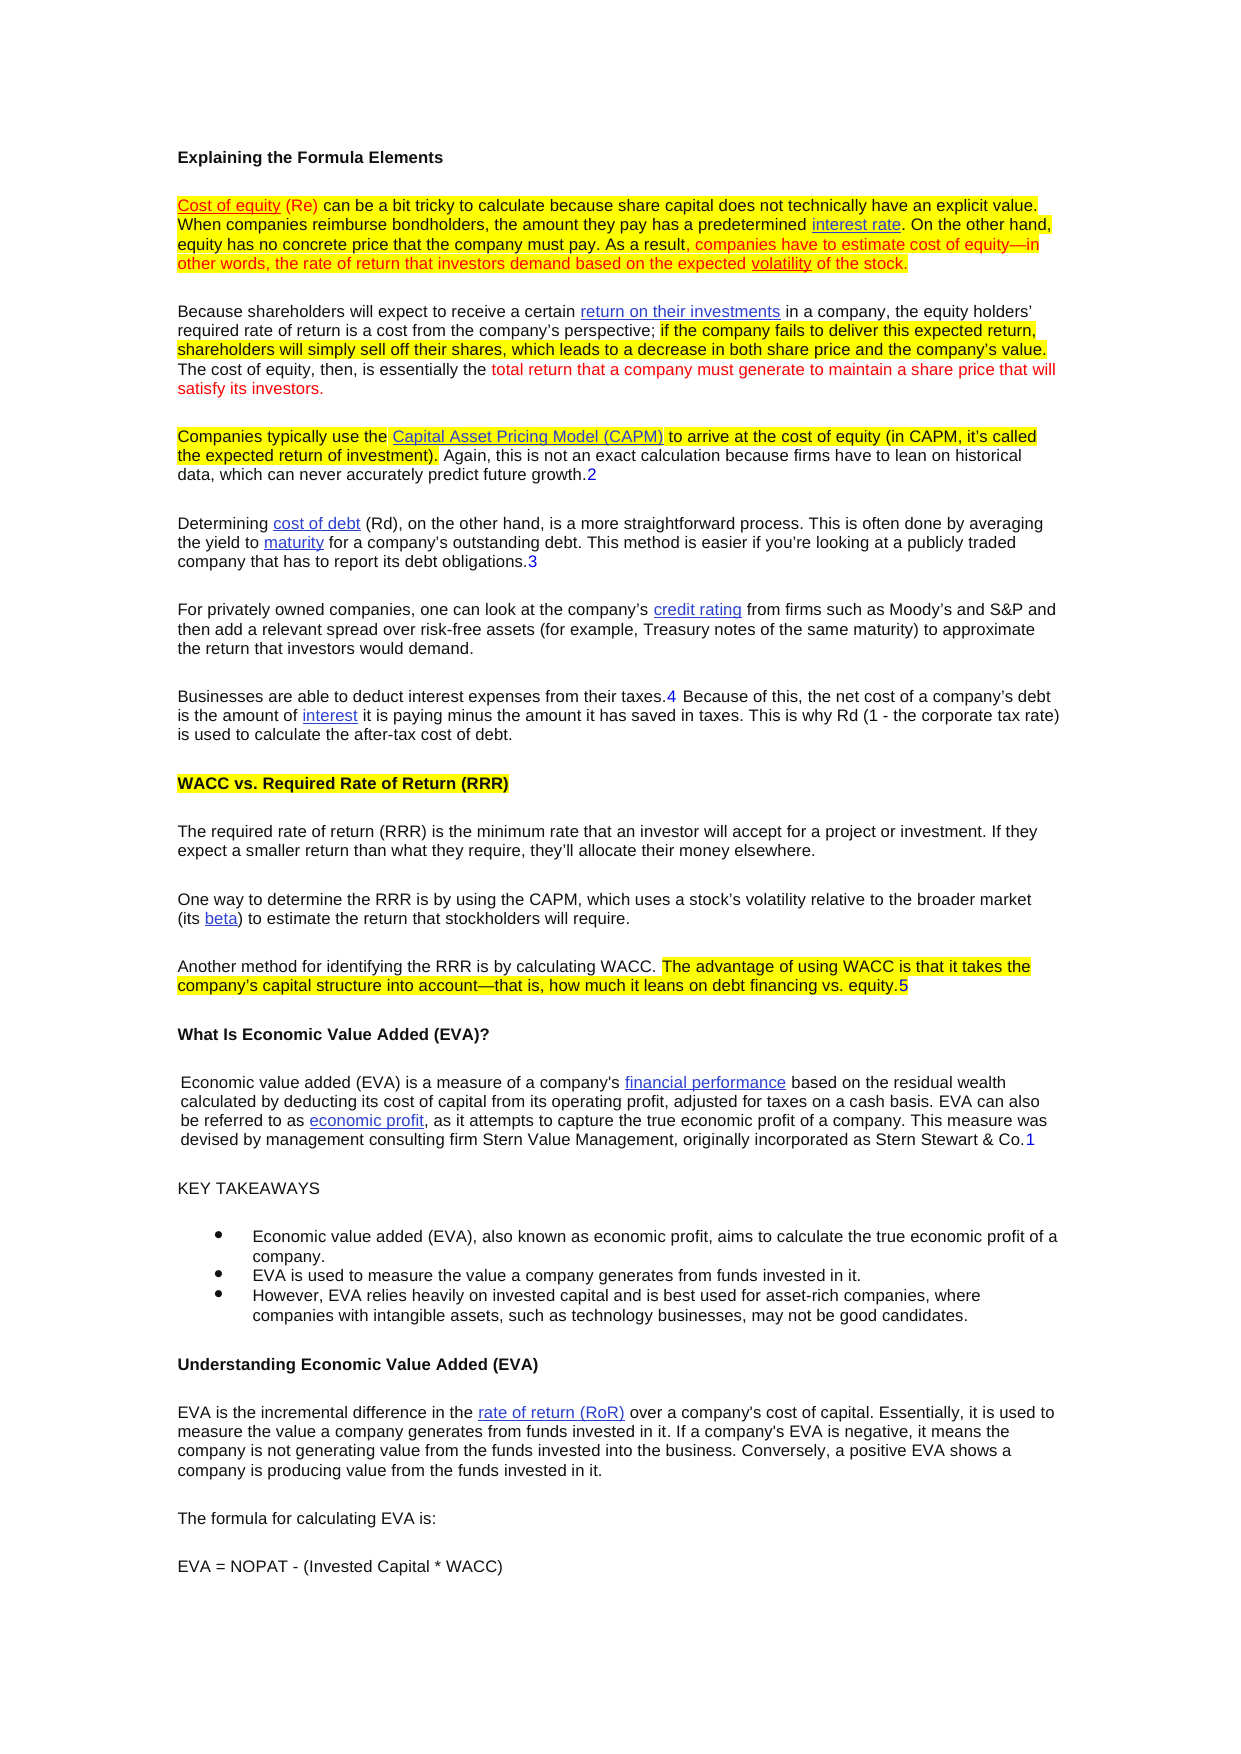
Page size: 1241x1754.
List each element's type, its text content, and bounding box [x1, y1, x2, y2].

text The formula for calculating EVA is: [177, 1509, 1063, 1528]
text Understanding Economic Value Added (EVA) [177, 1354, 1063, 1374]
text Determining cost of debt (Rd), on the other hand, is a more straightforward process. This is often done by averaging the yield to maturity for a company’s outstanding debt. This method is easier if you’re looking at a publicly traded company that has to report its debt obligations.3 [177, 513, 1063, 571]
text Because shareholders will expect to receive a certain return on their investments in a company, the equity holders’ required rate of return is a cost from the company’s perspective; if the company fails to deliver this expected return, shareholders will simply sell off their shares, which leads to a decrease in both share price and the company’s value. The cost of equity, then, is essentially the total return that a company must generate to maintain a share price that will satisfy its investors. [177, 302, 1063, 398]
text One way to determine the RRR is by using the CAPM, which uses a stock’s volatility relative to the broader market (its beta) to estimate the return that stockholders will require. [177, 889, 1063, 928]
text For privately owned companies, one can look at the company’s credit rating from firms such as Moody’s and S&P and then add a relevant spread over risk-free assets (for example, Treasury notes of the same maturity) to approximate the return that investors would demand. [177, 600, 1063, 658]
text Economic value added (EVA) is a measure of a company's financial performance based on the residual wealth calculated by deducting its cost of capital from its operating profit, adjusted for taxes on a cash basis. EVA can also be referred to as economic profit, as it attempts to capture the true economic profit of a company. This measure was devised by management consulting firm Stern Value Management, originally incorporated as Stern Stewart & Co.1 [180, 1073, 1063, 1149]
text Companies typically use the Capital Asset Pricing Model (CAPM) to arrive at the cost of equity (in CAPM, it’s called the expected return of investment). Again, this is not an exact calculation because firms have to lean on historical data, which can never accurately predict future growth.2 [177, 427, 1063, 484]
text The required rate of return (RRR) is the minimum rate that an investor will accept for a project or investment. If they expect a smaller return than what they require, they’ll allocate their money elsewhere. [177, 822, 1063, 860]
list Economic value added (EVA), also known as economic profit, aims to calculate the true economic profit of a company. [215, 1227, 1063, 1266]
text What Is Economic Value Added (EVA)? [177, 1024, 1063, 1043]
text Cost of equity (Re) can be a bit tricky to calculate because share capital does not technically have an explicit value. When companies reimburse bondholders, the amount they pay has a predetermined interest rate. On the other hand, equity has no concrete price that the company must pay. As a result, companies have to estimate cost of equity—in other words, the rate of return that investors demand based on the expected volatility of the stock. [177, 196, 1063, 273]
text KEY TAKEAWAYS [177, 1178, 1063, 1198]
text EVA is the incremental difference in the rate of return (RoR) over a company's cost of capital. Essentially, it is used to measure the value a company generates from funds invested in it. If a company's EVA is negative, it means the company is not generating value from the funds invested into the business. Conversely, a positive EVA shows a company is producing value from the funds invested in it. [177, 1403, 1063, 1479]
text EVA = NOPAT - (Invested Capital * WACC) [177, 1557, 1063, 1576]
subtitle Explaining the Formula Elements [177, 148, 1063, 167]
text Businesses are able to deduct interest expenses from their taxes.4 Because of this, the net cost of a company’s debt is the amount of interest it is paying minus the amount it has saved in taxes. This is why Rd (1 - the corporate tax rate) is used to calculate the after-tax cost of debt. [177, 687, 1063, 744]
list EVA is used to measure the value a company generates from funds invested in it. [215, 1266, 1063, 1286]
subtitle WACC vs. Required Rate of Return (RRR) [177, 773, 1063, 793]
list However, EVA relies heavily on invested capital and is best used for asset-rich companies, where companies with intangible assets, such as technology businesses, may not be good candidates. [215, 1286, 1063, 1325]
